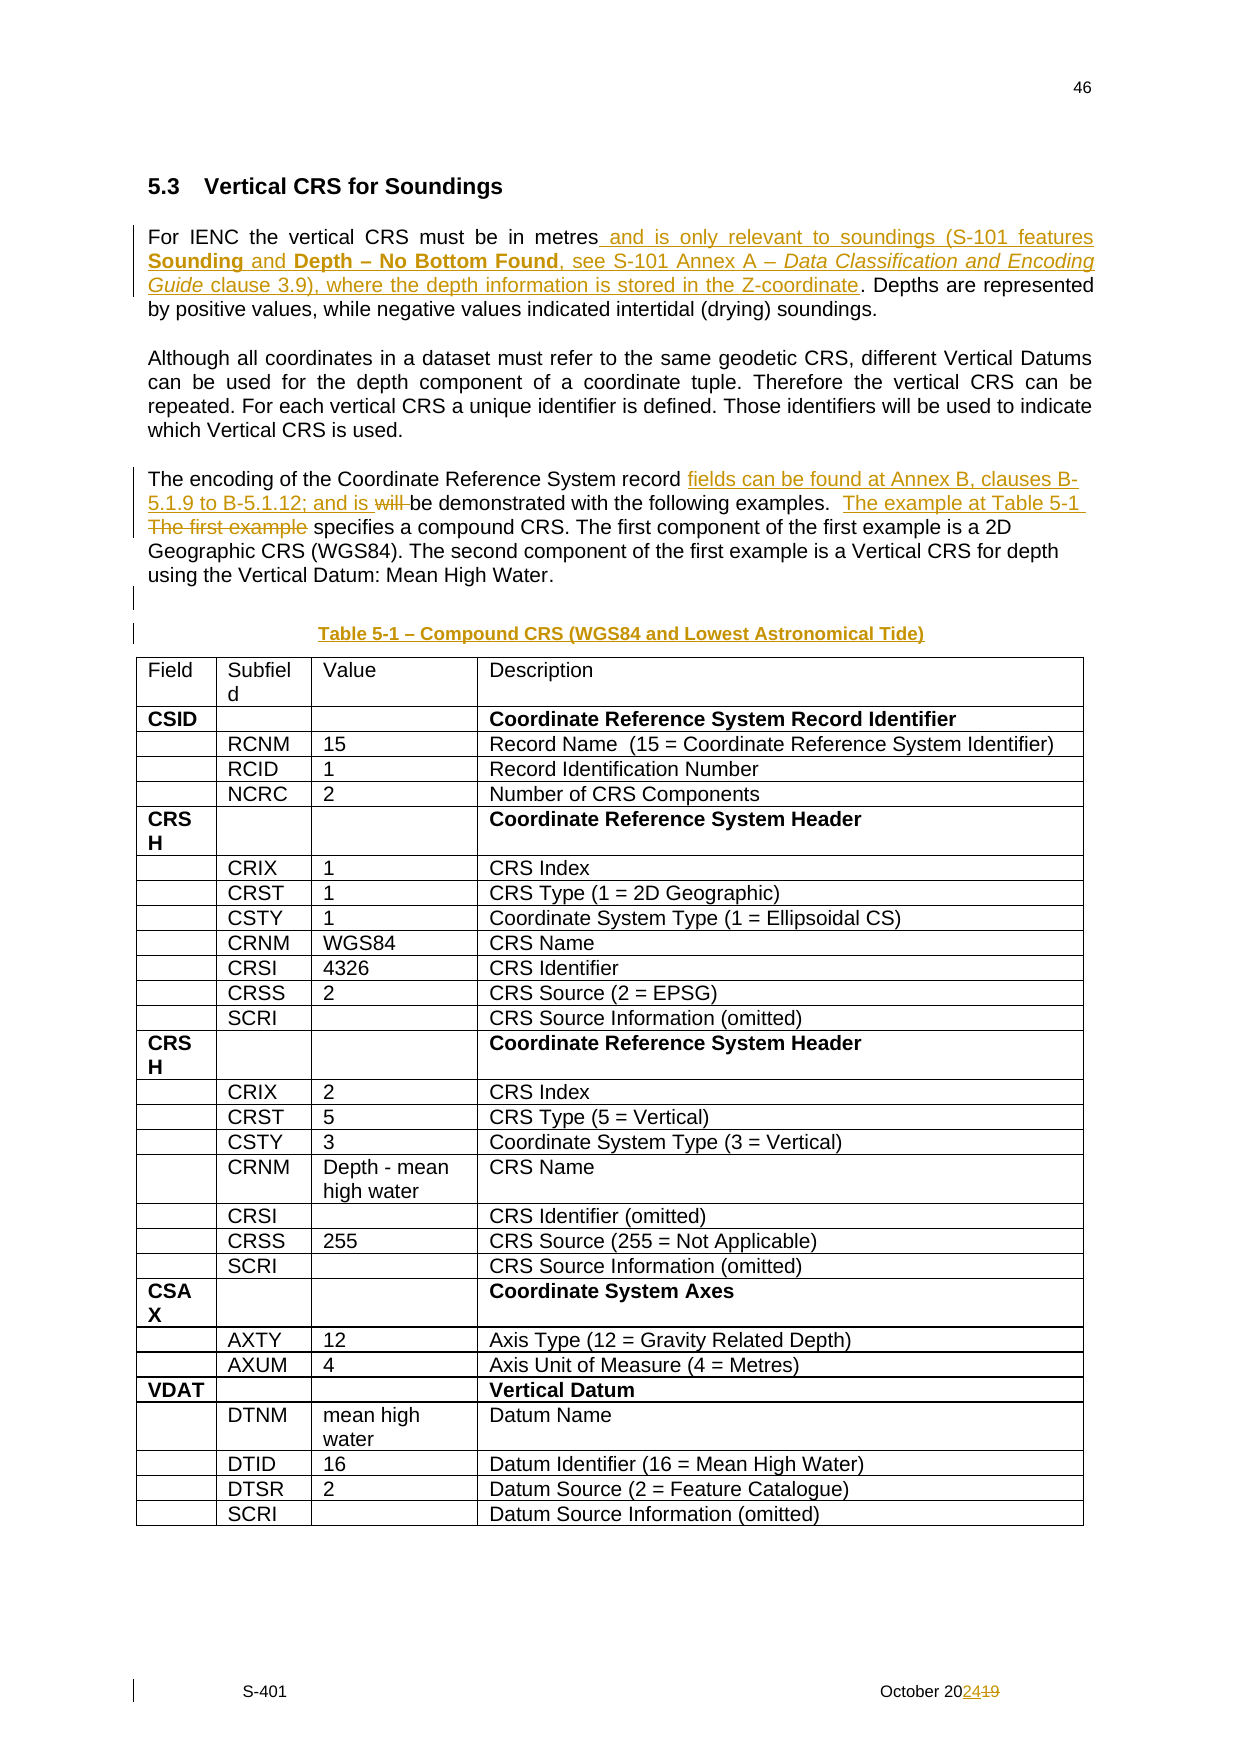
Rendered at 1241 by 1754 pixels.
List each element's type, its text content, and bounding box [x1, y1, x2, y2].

table_cell [217, 1378, 311, 1401]
table_cell 4 [312, 1353, 477, 1376]
table_cell 12 [312, 1328, 477, 1351]
table_cell [137, 1501, 216, 1525]
table_cell Coordinate Reference System Record Identifier [478, 707, 1083, 731]
table_cell Record Identification Number [478, 757, 1083, 781]
table_cell 3 [312, 1130, 477, 1153]
table_cell CRST [217, 1105, 311, 1128]
table_cell [137, 906, 216, 929]
table_header Description [478, 658, 1083, 706]
table_cell [312, 1006, 477, 1029]
table_cell RCNM [217, 732, 311, 756]
table_cell 2 [312, 1080, 477, 1103]
table_cell Datum Source Information (omitted) [478, 1501, 1083, 1525]
table_cell CRSS [217, 981, 311, 1004]
table_cell [217, 1279, 311, 1326]
table_cell 1 [312, 757, 477, 781]
table_cell CRS Index [478, 856, 1083, 879]
table_cell CRS Name [478, 931, 1083, 954]
table_cell CRS Type (5 = Vertical) [478, 1105, 1083, 1128]
table_cell [217, 707, 311, 731]
table_cell CRSI [217, 1204, 311, 1227]
table_cell CRSS [217, 1229, 311, 1252]
table_cell [137, 881, 216, 904]
table_cell [312, 707, 477, 731]
table_cell [137, 931, 216, 954]
table_cell [137, 1353, 216, 1376]
table_cell CSTY [217, 1130, 311, 1153]
table_header Value [312, 658, 477, 706]
table_cell AXTY [217, 1328, 311, 1351]
table_cell SCRI [217, 1501, 311, 1525]
text For IENC the vertical CRS must be in metres. Depths are represented by positive values, while negative values indicated intertidal (drying) soundings. [148, 271, 1094, 321]
text Although all coordinates in a dataset must refer to the same geodetic CRS, different Vertical Datums can be used for the depth component of a coordinate tuple. Therefore the vertical CRS can be repeated. For each vertical CRS a unique identifier is defined. Those identifiers will be used to indicate which Vertical CRS is used. [148, 346, 1094, 442]
table_header Subfield [217, 658, 311, 706]
table_cell DTNM [217, 1403, 311, 1450]
table_cell WGS84 [312, 931, 477, 954]
table_cell CRS Source (255 = Not Applicable) [478, 1229, 1083, 1252]
table_cell Coordinate Reference System Header [478, 807, 1083, 854]
table_cell [312, 1204, 477, 1227]
table_cell CRSH [137, 807, 216, 854]
table_cell 16 [312, 1451, 477, 1475]
table_cell [137, 1204, 216, 1227]
table_cell 5 [312, 1105, 477, 1128]
table_cell [137, 1155, 216, 1202]
table_cell Vertical Datum [478, 1378, 1083, 1401]
table_cell CRNM [217, 931, 311, 954]
table_cell Datum Source (2 = Feature Catalogue) [478, 1476, 1083, 1500]
table_cell SCRI [217, 1006, 311, 1029]
table_cell 4326 [312, 956, 477, 979]
table_cell Number of CRS Components [478, 782, 1083, 806]
table_cell CRSI [217, 956, 311, 979]
table_cell DTID [217, 1451, 311, 1475]
table_cell CRS Name [478, 1155, 1083, 1202]
table_cell [137, 856, 216, 879]
table_cell Depth - mean high water [312, 1155, 477, 1202]
table_cell CRST [217, 881, 311, 904]
table_cell [137, 1254, 216, 1277]
table_cell Coordinate System Type (1 = Ellipsoidal CS) [478, 906, 1083, 929]
table_cell DTSR [217, 1476, 311, 1500]
table_cell [137, 1130, 216, 1153]
table_cell [137, 1451, 216, 1475]
table_cell RCID [217, 757, 311, 781]
table_cell CRS Type (1 = 2D Geographic) [478, 881, 1083, 904]
table_cell [137, 1080, 216, 1103]
table_cell Coordinate Reference System Header [478, 1031, 1083, 1078]
table_header Field [137, 658, 216, 706]
table_cell 1 [312, 881, 477, 904]
table_cell [137, 956, 216, 979]
table_cell [217, 1031, 311, 1078]
table_cell CRS Identifier (omitted) [478, 1204, 1083, 1227]
subtitle Vertical CRS for Soundings [148, 174, 1094, 200]
table_cell [312, 1031, 477, 1078]
table_cell 2 [312, 782, 477, 806]
table_cell [312, 807, 477, 854]
table_cell 2 [312, 981, 477, 1004]
table_cell CRNM [217, 1155, 311, 1202]
table_cell Record Name (15 = Coordinate Reference System Identifier) [478, 732, 1083, 756]
table_cell CRS Index [478, 1080, 1083, 1103]
table_cell [137, 1006, 216, 1029]
table_cell 1 [312, 856, 477, 879]
table_cell [137, 1403, 216, 1450]
table_cell [137, 1105, 216, 1128]
table_cell CRIX [217, 856, 311, 879]
table_cell CSTY [217, 906, 311, 929]
table_cell 1 [312, 906, 477, 929]
table_cell CSAX [137, 1279, 216, 1326]
table_cell Datum Name [478, 1403, 1083, 1450]
table_cell [312, 1279, 477, 1326]
table_cell SCRI [217, 1254, 311, 1277]
table_cell Coordinate System Axes [478, 1279, 1083, 1326]
table_cell VDAT [137, 1378, 216, 1401]
table_cell [137, 1476, 216, 1500]
table_cell CRS Source (2 = EPSG) [478, 981, 1083, 1004]
table_cell [137, 1229, 216, 1252]
table_cell [137, 757, 216, 781]
table_cell 2 [312, 1476, 477, 1500]
table_cell CSID [137, 707, 216, 731]
table_cell mean high water [312, 1403, 477, 1450]
table_cell [137, 732, 216, 756]
table_cell [137, 1328, 216, 1351]
table_cell CRS Source Information (omitted) [478, 1254, 1083, 1277]
table_cell [312, 1501, 477, 1525]
table_cell NCRC [217, 782, 311, 806]
table_cell CRS Identifier [478, 956, 1083, 979]
table_cell Axis Type (12 = Gravity Related Depth) [478, 1328, 1083, 1351]
table_cell [312, 1254, 477, 1277]
table_cell Coordinate System Type (3 = Vertical) [478, 1130, 1083, 1153]
table_cell AXUM [217, 1353, 311, 1376]
table_cell CRIX [217, 1080, 311, 1103]
table_cell CRSH [137, 1031, 216, 1078]
table_cell [217, 807, 311, 854]
table_cell CRS Source Information (omitted) [478, 1006, 1083, 1029]
table_cell Axis Unit of Measure (4 = Metres) [478, 1353, 1083, 1376]
table_cell [137, 981, 216, 1004]
text For IENC the vertical CRS must be in metres. Depths are represented by positive values, while negative values indicated intertidal (drying) soundings. [148, 225, 1094, 270]
table_cell 15 [312, 732, 477, 756]
table_cell Datum Identifier (16 = Mean High Water) [478, 1451, 1083, 1475]
text The encoding of the Coordinate Reference System record be demonstrated with the following examples. specifies a compound CRS. The first component of the first example is a 2D Geographic CRS (WGS84). The second component of the first example is a Vertical CRS for depth using the Vertical Datum: Mean High Water. [148, 467, 1094, 586]
table_cell 255 [312, 1229, 477, 1252]
table_cell [312, 1378, 477, 1401]
table_cell [137, 782, 216, 806]
